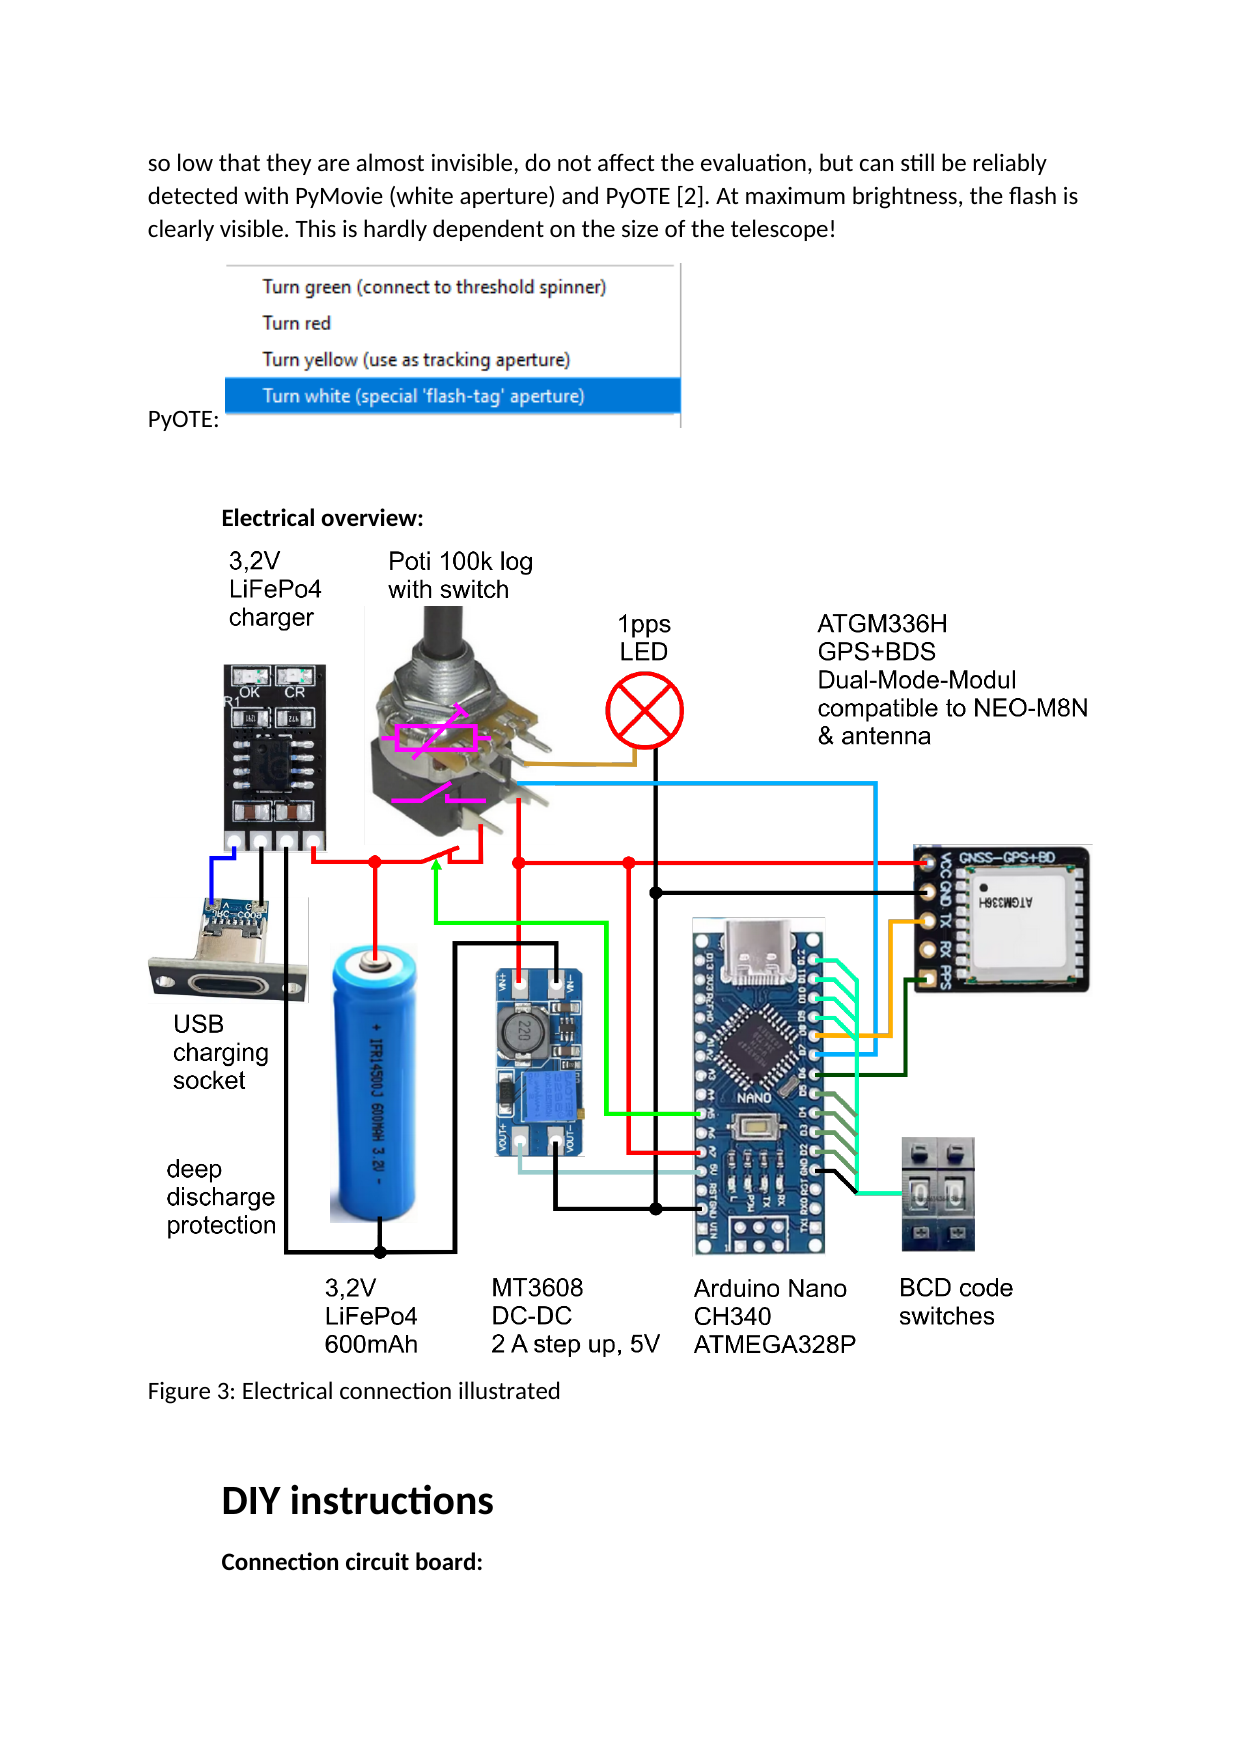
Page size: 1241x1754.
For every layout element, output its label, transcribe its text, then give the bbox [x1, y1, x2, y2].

text DIY instructions [148, 1474, 1093, 1525]
picture [147, 551, 1093, 1357]
picture [225, 263, 682, 428]
text Connection circuit board: [148, 1546, 1093, 1576]
text Figure 3: Electrical connection illustrated [148, 1375, 1093, 1406]
text Electrical overview: [148, 502, 1093, 533]
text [148, 148, 1093, 244]
